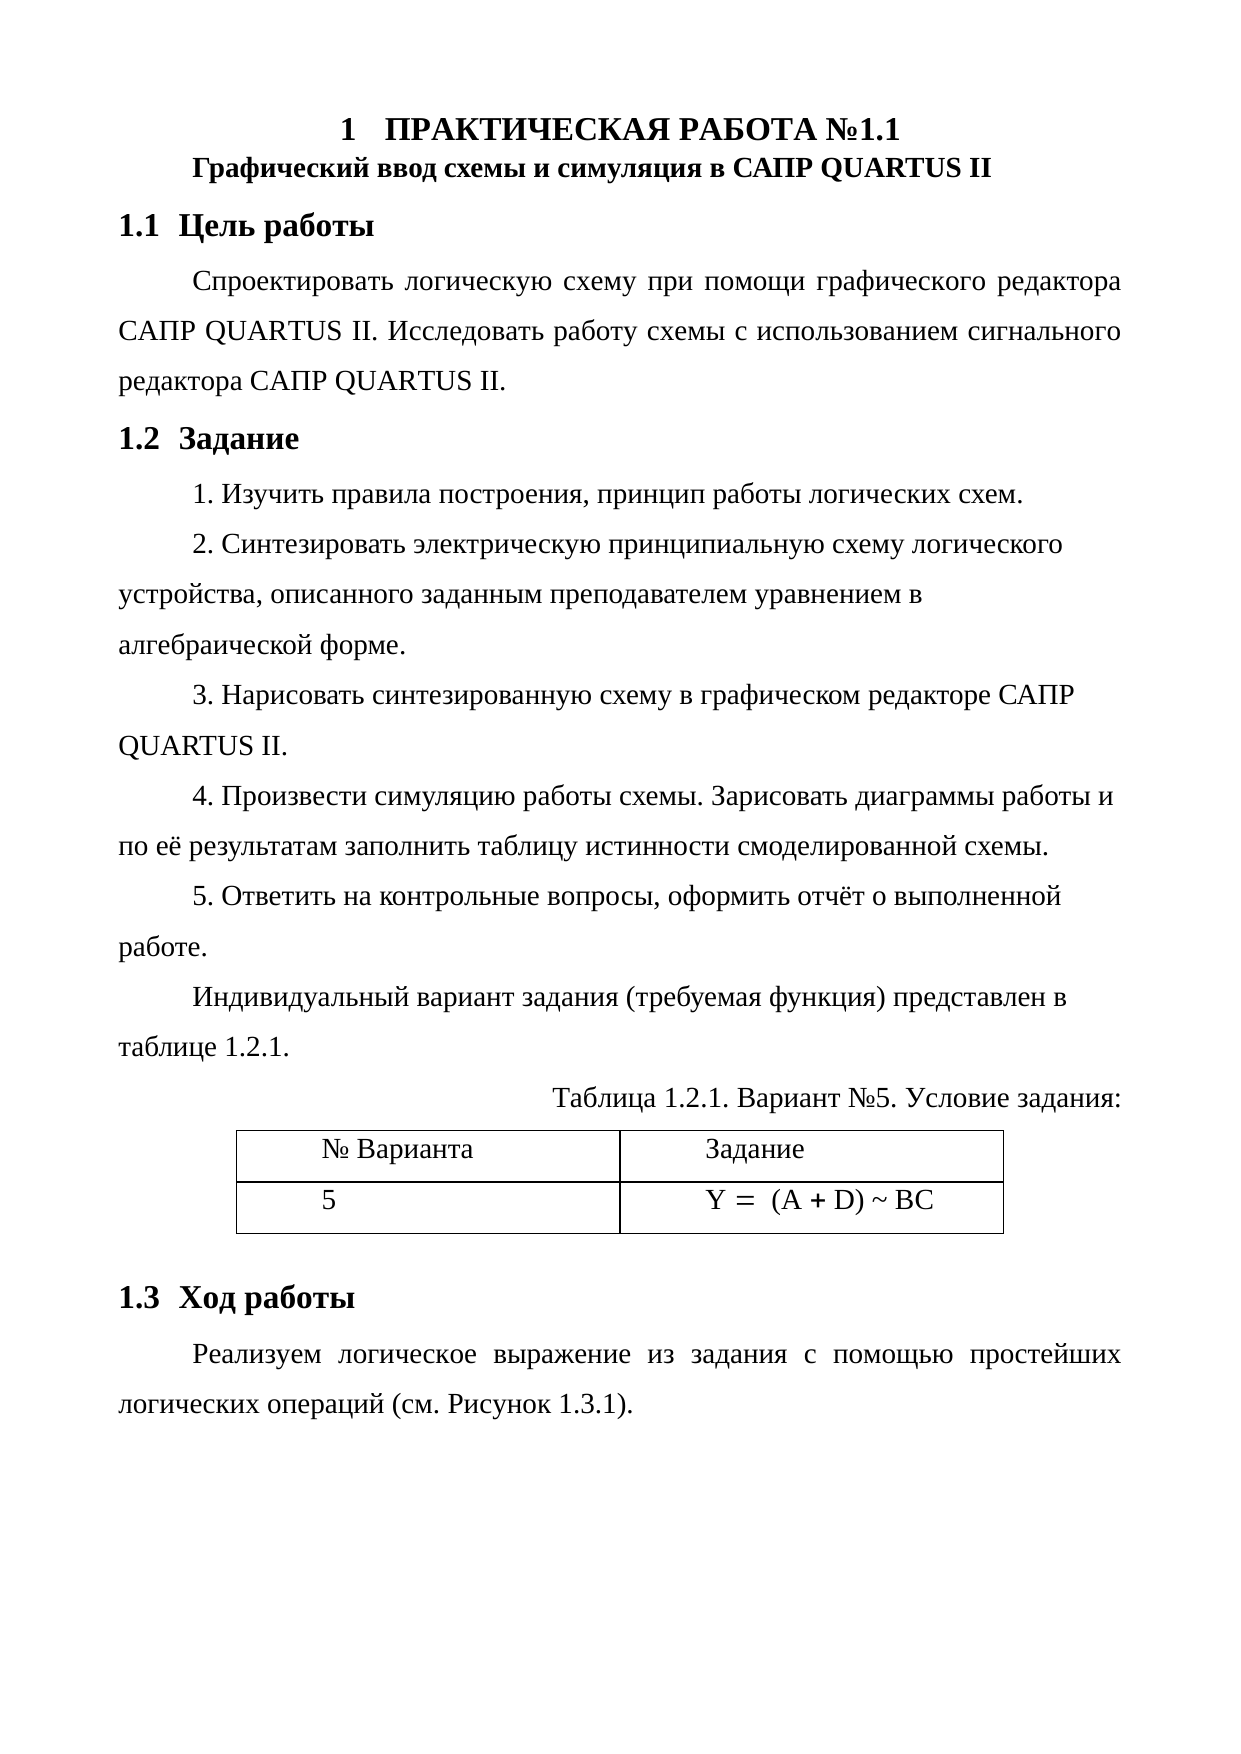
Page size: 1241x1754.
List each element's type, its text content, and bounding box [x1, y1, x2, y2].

table_cell 5 [237, 1183, 619, 1233]
text Спроектировать логическую схему при помощи графического редактора САПР QUARTUS II. Исследовать работу схемы с использованием сигнального редактора САПР QUARTUS II. [118, 263, 1122, 397]
text Индивидуальный вариант задания (требуемая функция) представлен в таблице 1.2.1. [118, 979, 1122, 1063]
subtitle Ход работы [118, 1278, 1122, 1316]
text Графический ввод схемы и симуляция в САПР QUARTUS II [118, 150, 1122, 184]
text 2. Синтезировать электрическую принципиальную схему логического устройства, описанного заданным преподавателем уравнением в алгебраической форме. [118, 526, 1122, 661]
text Таблица 1.2.1. Вариант №5. Условие задания: [118, 1080, 1122, 1113]
table_cell Y (A D) ~ BC [621, 1183, 1003, 1233]
text 5. Ответить на контрольные вопросы, оформить отчёт о выполненной работе. [118, 878, 1122, 962]
text 4. Произвести симуляцию работы схемы. Зарисовать диаграммы работы и по её результатам заполнить таблицу истинности смоделированной схемы. [118, 778, 1122, 862]
subtitle Цель работы [118, 205, 1122, 243]
text 3. Нарисовать синтезированную схему в графическом редакторе САПР QUARTUS II. [118, 677, 1122, 761]
table_header № Варианта [237, 1131, 619, 1181]
subtitle Задание [118, 418, 1122, 456]
subtitle ПРАКТИЧЕСКАЯ РАБОТА №1.1 [118, 109, 1122, 147]
text Реализуем логическое выражение из задания с помощью простейших логических операций (см. Рисунок 1.3.1). [118, 1336, 1122, 1420]
table_header Задание [621, 1131, 1003, 1181]
text 1. Изучить правила построения, принцип работы логических схем. [118, 476, 1122, 509]
